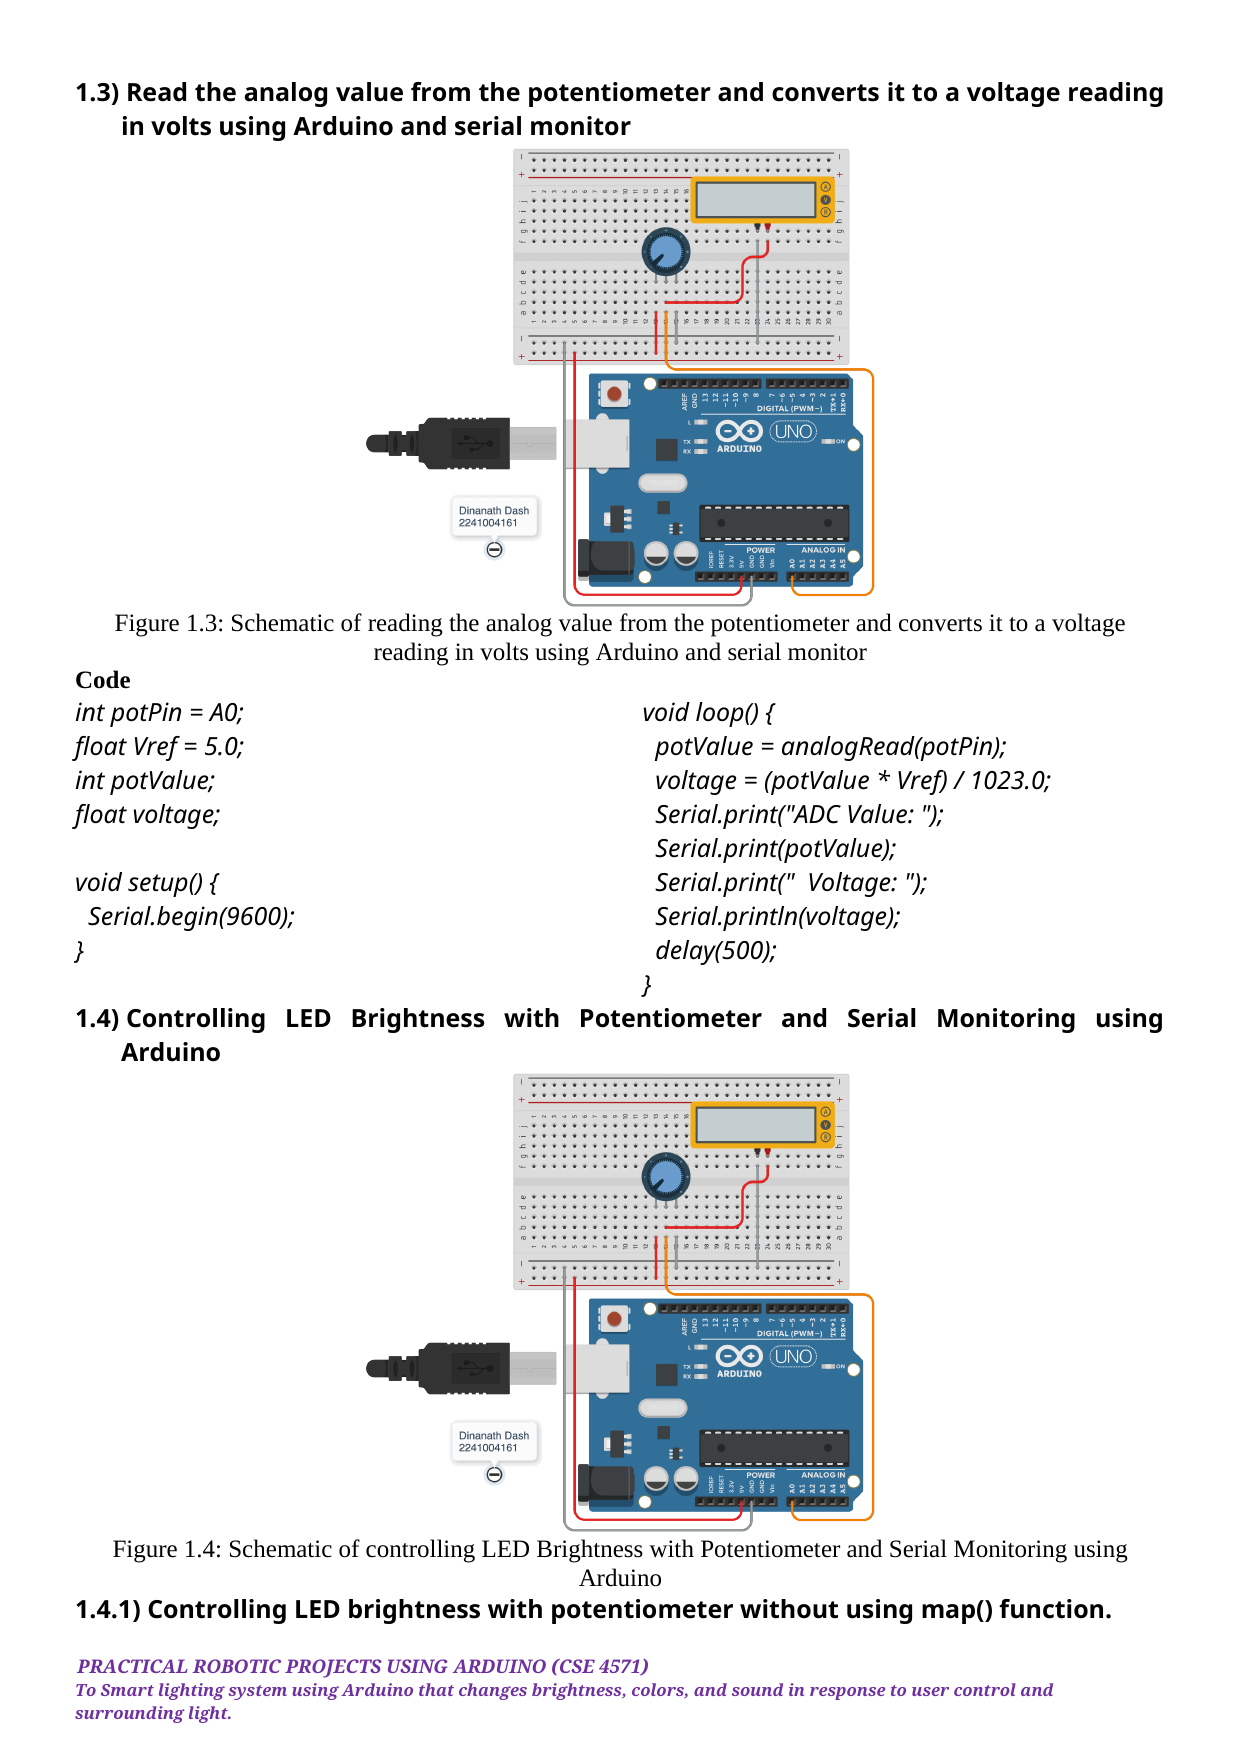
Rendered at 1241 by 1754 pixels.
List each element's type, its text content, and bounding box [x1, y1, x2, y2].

text potValue = analogRead(potPin); [642, 728, 1165, 762]
text Figure 1.3: Schematic of reading the analog value from the potentiometer and converts it to a voltage reading in volts using Arduino and serial monitor [75, 608, 1165, 666]
text Serial.begin(9600); [75, 899, 598, 933]
list Controlling LED Brightness with Potentiometer and Serial Monitoring using Arduino [75, 1001, 1165, 1069]
text delay(500); [642, 933, 1165, 967]
text Serial.println(voltage); [642, 899, 1165, 933]
text Code [75, 666, 1165, 694]
text } [75, 933, 598, 967]
list Controlling LED brightness with potentiometer without using map() function. [75, 1592, 1165, 1626]
list Read the analog value from the potentiometer and converts it to a voltage reading in volts using Arduino and serial monitor [75, 75, 1165, 143]
picture [360, 1069, 880, 1534]
text Serial.print(" Voltage: "); [642, 865, 1165, 899]
text void loop() { [642, 694, 1165, 728]
text } [642, 967, 1165, 1001]
text int potValue; [75, 762, 598, 797]
text Serial.print("ADC Value: "); [642, 797, 1165, 831]
text Serial.print(potValue); [642, 831, 1165, 865]
text int potPin = A0; [75, 694, 598, 728]
text float Vref = 5.0; [75, 728, 598, 762]
text voltage = (potValue * Vref) / 1023.0; [642, 762, 1165, 797]
text void setup() { [75, 865, 598, 899]
text float voltage; [75, 797, 598, 831]
list Figure 1.4: Schematic of controlling LED Brightness with Potentiometer and Serial Monitoring using Arduino [75, 1534, 1165, 1592]
picture [360, 143, 880, 609]
